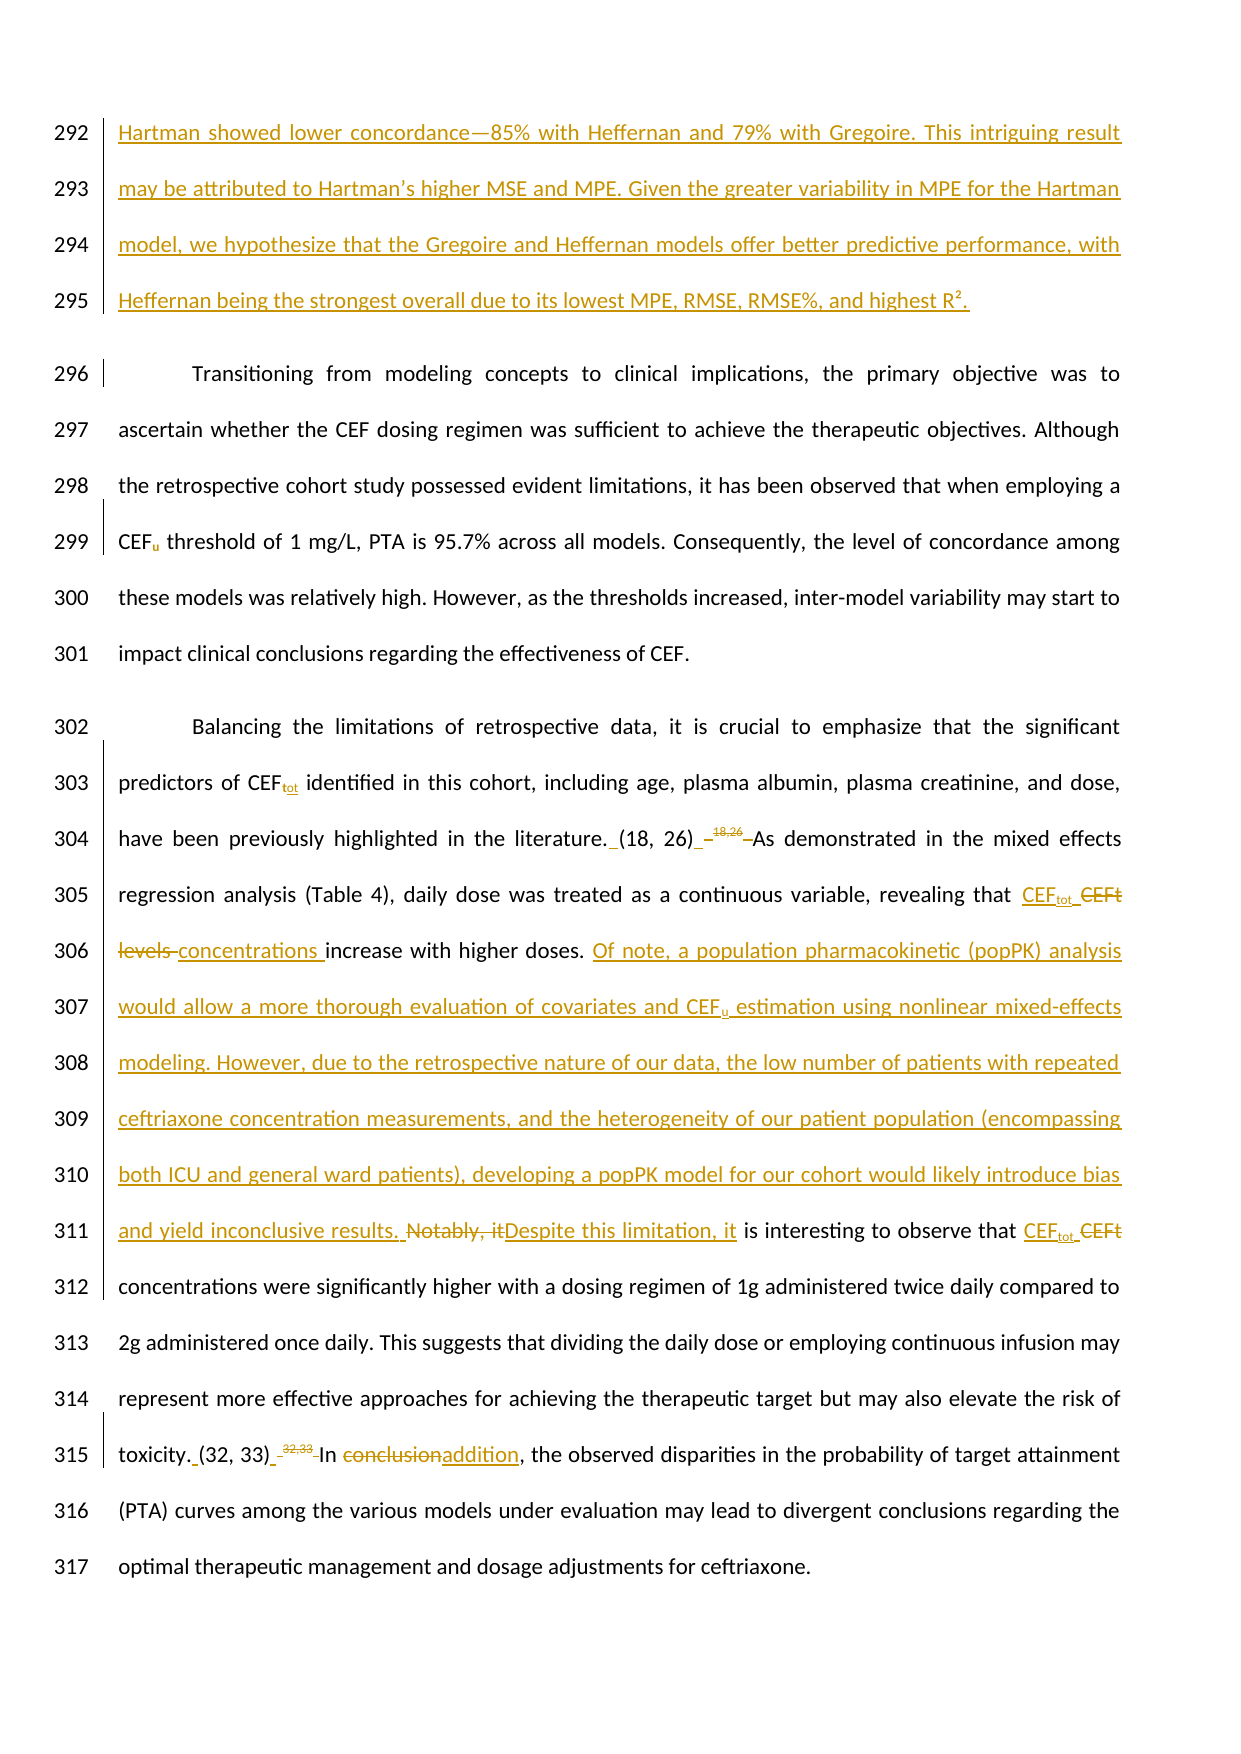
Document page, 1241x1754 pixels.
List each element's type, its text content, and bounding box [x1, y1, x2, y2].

text Transitioning from modeling concepts to clinical implications, the primary objective was to ascertain whether the CEF dosing regimen was sufficient to achieve the therapeutic objectives. Although the retrospective cohort study possessed evident limitations, it has been observed that when employing a CEFu threshold of 1 mg/L, PTA is 95.7% across all models. Consequently, the level of concordance among these models was relatively high. However, as the thresholds increased, inter-model variability may start to impact clinical conclusions regarding the effectiveness of CEF. [118, 359, 1122, 667]
text Balancing the limitations of retrospective data, it is crucial to emphasize that the significant predictors of CEFt identified in this cohort, including age, plasma albumin, plasma creatinine, and dose, have been previously highlighted in the literature.(18, 26)As demonstrated in the mixed effects regression analysis (Table 4), daily dose was treated as a continuous variable, revealing that increase with higher doses. is interesting to observe that concentrations were significantly higher with a dosing regimen of 1g administered twice daily compared to 2g administered once daily. This suggests that dividing the daily dose or employing continuous infusion may represent more effective approaches for achieving the therapeutic target but may also elevate the risk of toxicity.(32, 33)In , the observed disparities in the probability of target attainment (PTA) curves among the various models under evaluation may lead to divergent conclusions regarding the optimal therapeutic management and dosage adjustments for ceftriaxone. [118, 1186, 1122, 1581]
text Balancing the limitations of retrospective data, it is crucial to emphasize that the significant predictors of CEFt identified in this cohort, including age, plasma albumin, plasma creatinine, and dose, have been previously highlighted in the literature.(18, 26)As demonstrated in the mixed effects regression analysis (Table 4), daily dose was treated as a continuous variable, revealing that increase with higher doses. is interesting to observe that concentrations were significantly higher with a dosing regimen of 1g administered twice daily compared to 2g administered once daily. This suggests that dividing the daily dose or employing continuous infusion may represent more effective approaches for achieving the therapeutic target but may also elevate the risk of toxicity.(32, 33)In , the observed disparities in the probability of target attainment (PTA) curves among the various models under evaluation may lead to divergent conclusions regarding the optimal therapeutic management and dosage adjustments for ceftriaxone. [118, 712, 1122, 1128]
